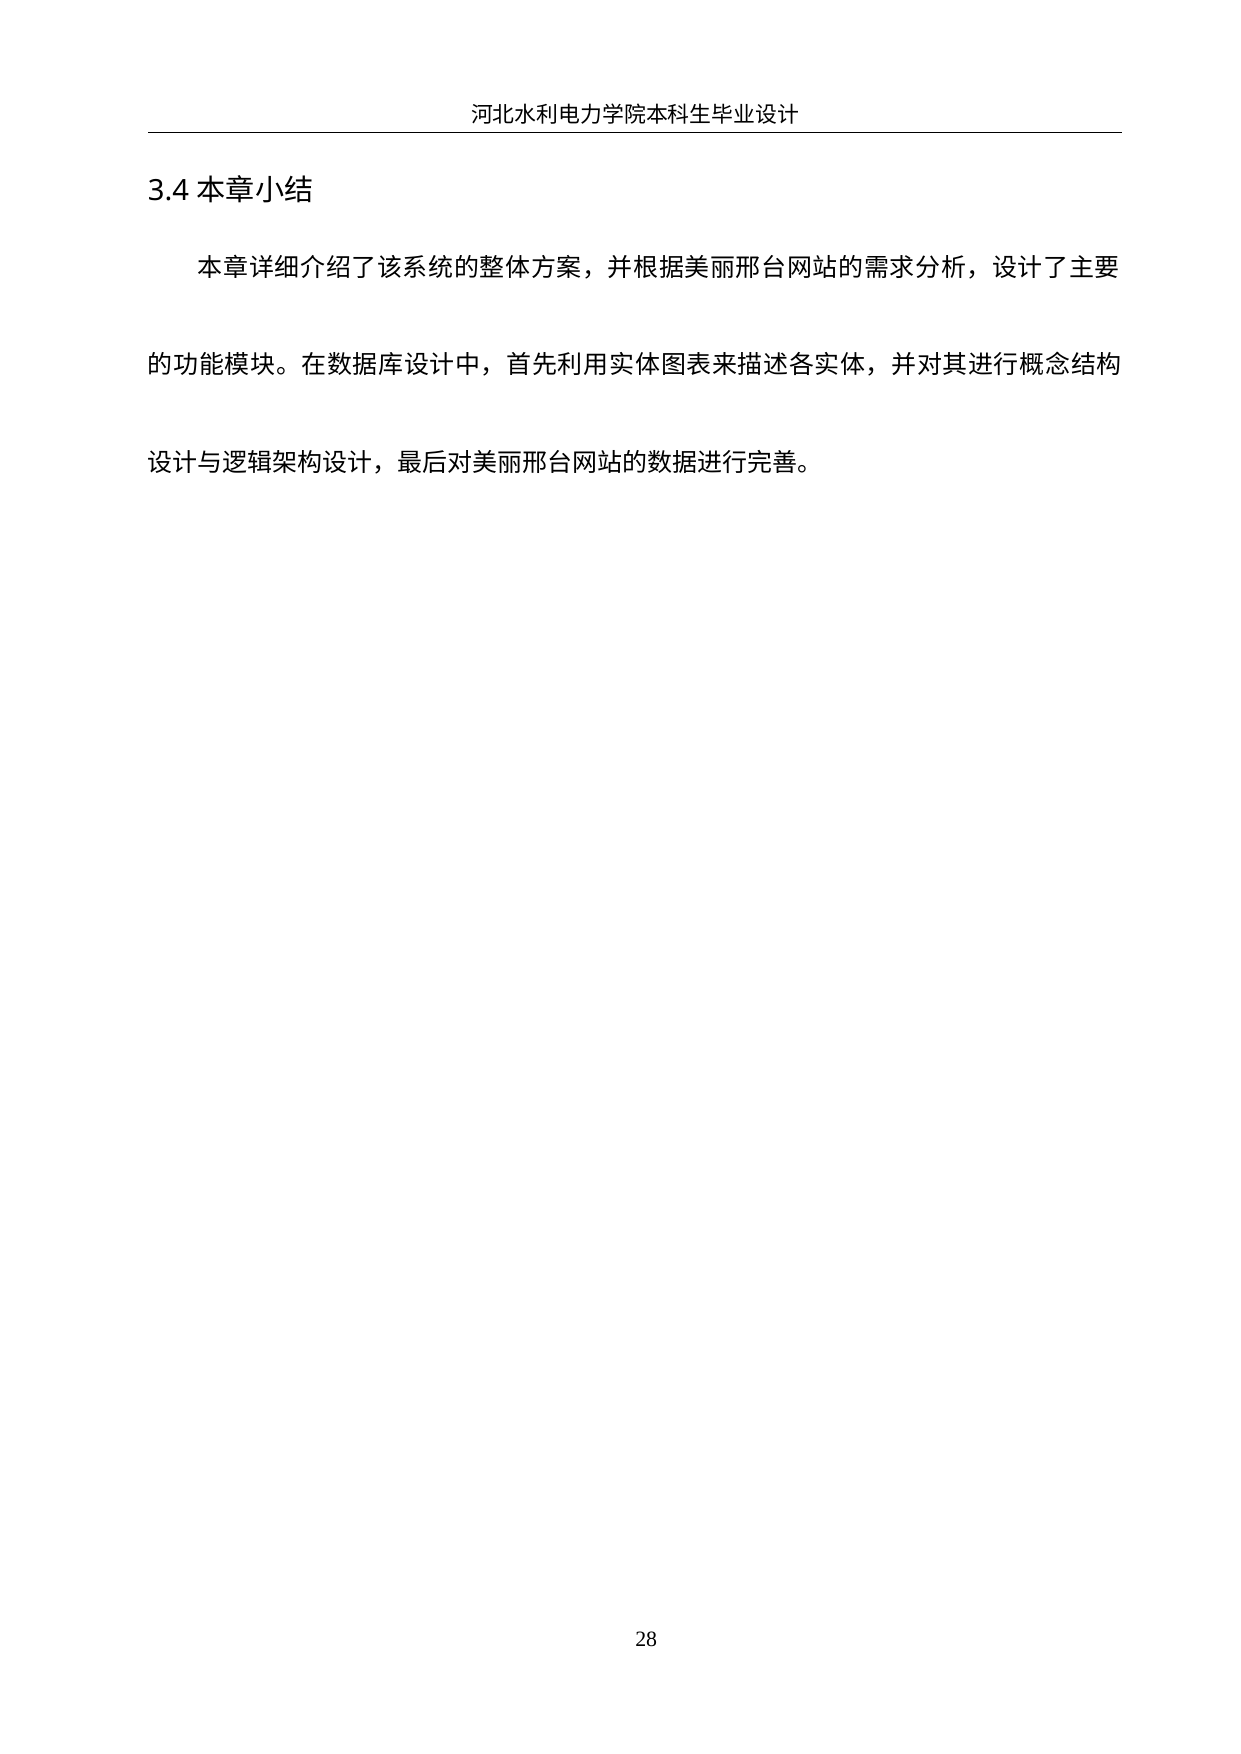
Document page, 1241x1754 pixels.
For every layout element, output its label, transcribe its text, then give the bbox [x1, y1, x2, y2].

subtitle 本章小结 [148, 155, 1122, 220]
text 本章详细介绍了该系统的整体方案，并根据美丽邢台网站的需求分析，设计了主要的功能模块。在数据库设计中，首先利用实体图表来描述各实体，并对其进行概念结构设计与逻辑架构设计，最后对美丽邢台网站的数据进行完善。 [148, 233, 1122, 493]
